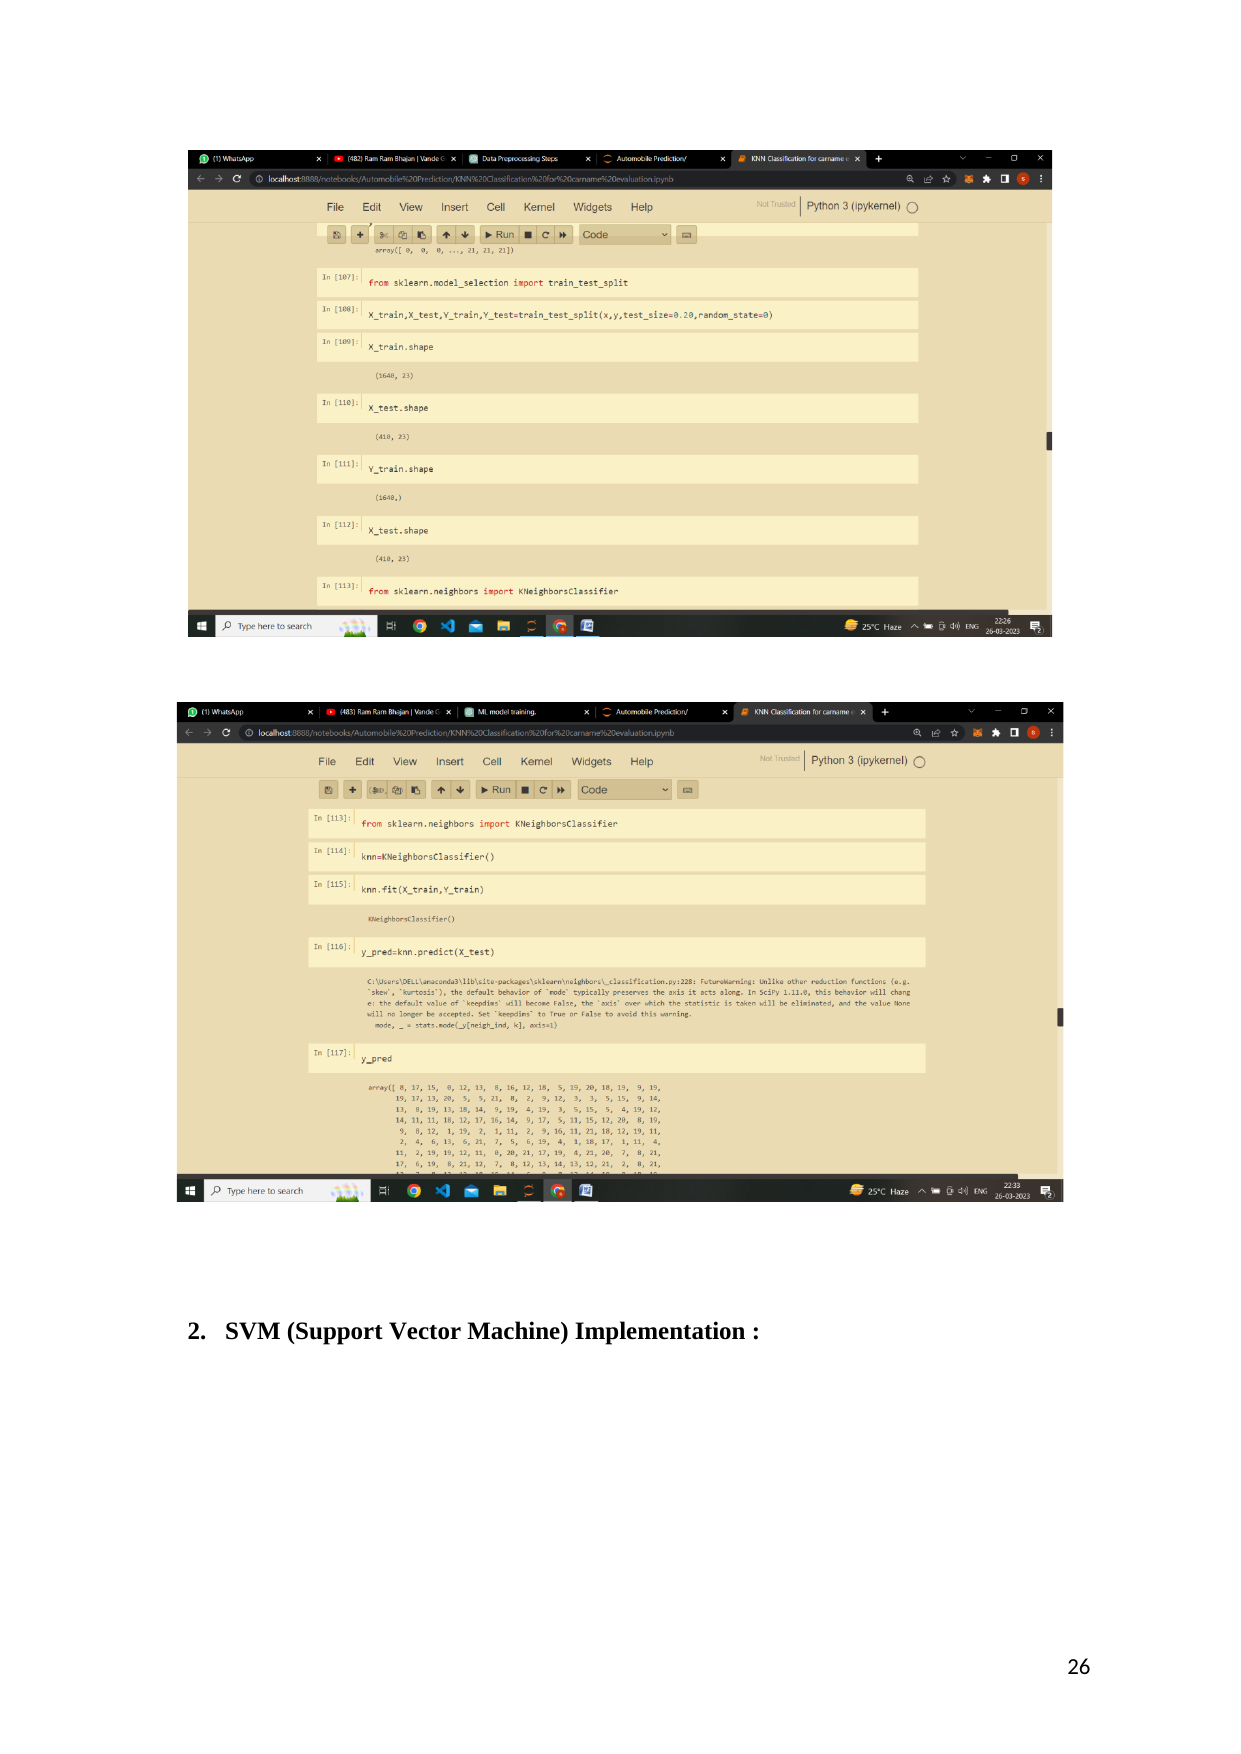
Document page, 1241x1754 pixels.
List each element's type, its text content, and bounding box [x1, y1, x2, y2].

picture [188, 150, 1053, 637]
list SVM (Support Vector Machine) Implementation : [187, 1316, 1090, 1344]
picture [176, 702, 1064, 1202]
